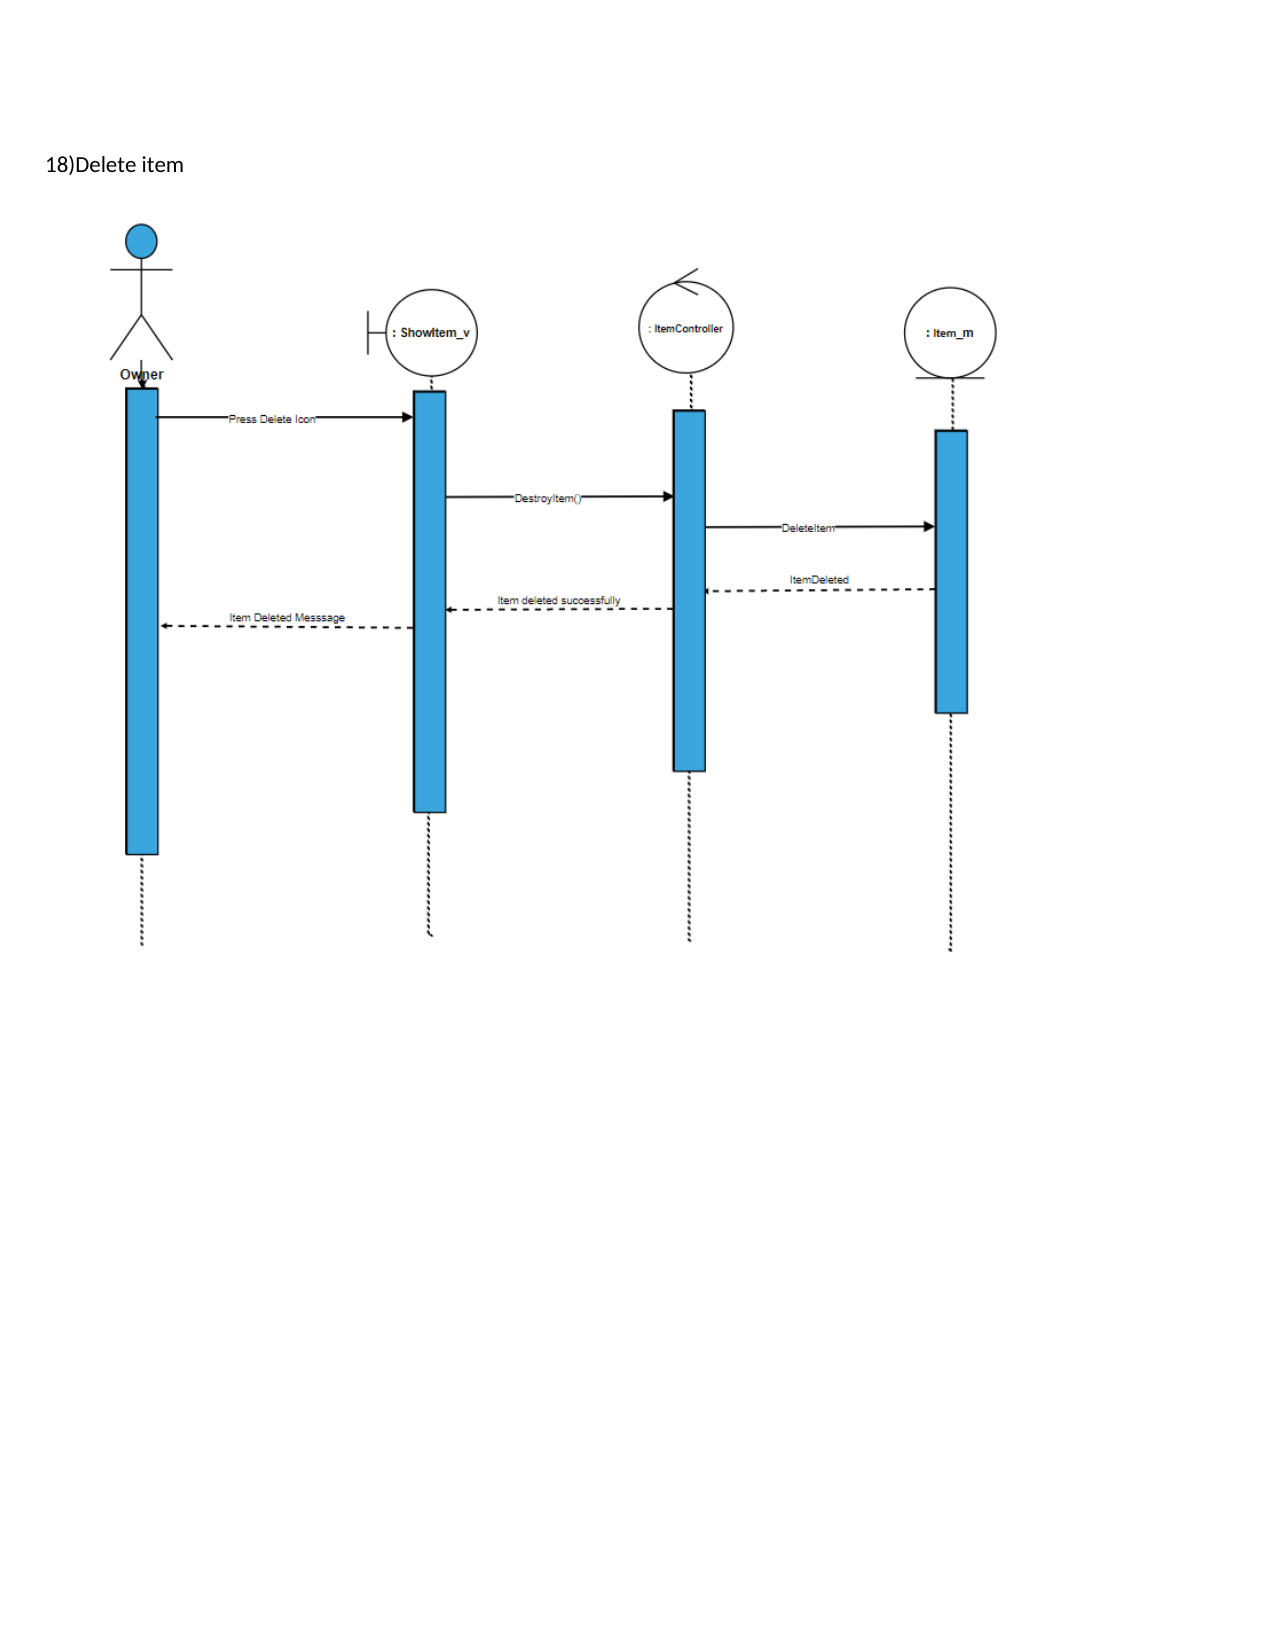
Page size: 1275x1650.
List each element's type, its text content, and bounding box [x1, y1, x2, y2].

text 18)Delete item [45, 150, 1200, 178]
picture [45, 196, 1021, 1001]
